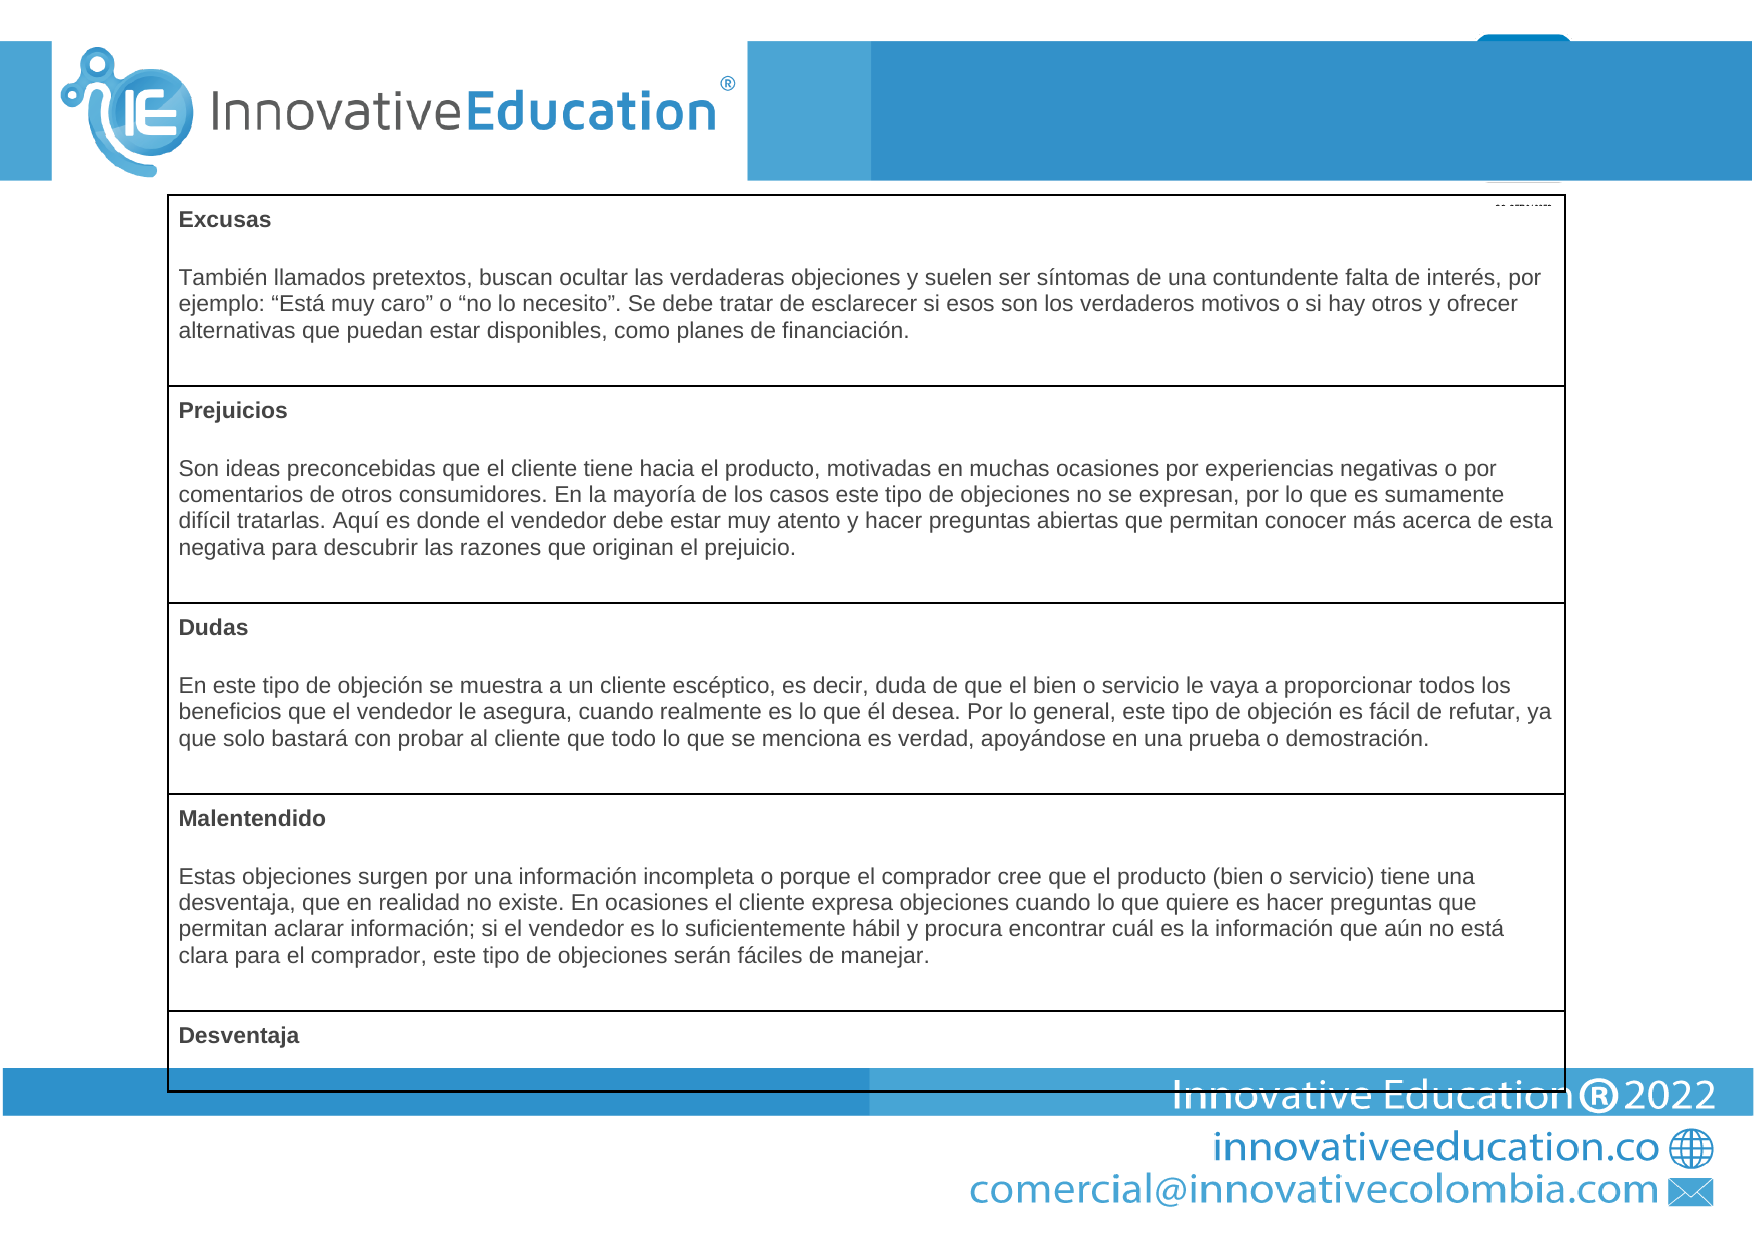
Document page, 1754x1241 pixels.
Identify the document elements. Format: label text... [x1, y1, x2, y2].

table_cell Malentendido Estas objeciones surgen por una información incompleta o porque el comprador cree que el producto (bien o servicio) tiene una desventaja, que en realidad no existe. En ocasiones el cliente expresa objeciones cuando lo que quiere es hacer preguntas que permitan aclarar información; si el vendedor es lo suficientemente hábil y procura encontrar cuál es la información que aún no está clara para el comprador, este tipo de objeciones serán fáciles de manejar. [169, 795, 1564, 1010]
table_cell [169, 1012, 1564, 1090]
picture [2, 1067, 1754, 1213]
picture [0, 28, 1752, 214]
table_cell Dudas En este tipo de objeción se muestra a un cliente escéptico, es decir, duda de que el bien o servicio le vaya a proporcionar todos los beneficios que el vendedor le asegura, cuando realmente es lo que él desea. Por lo general, este tipo de objeción es fácil de refutar, ya que solo bastará con probar al cliente que todo lo que se menciona es verdad, apoyándose en una prueba o demostración. [169, 604, 1564, 793]
table_cell Prejuicios Son ideas preconcebidas que el cliente tiene hacia el producto, motivadas en muchas ocasiones por experiencias negativas o por comentarios de otros consumidores. En la mayoría de los casos este tipo de objeciones no se expresan, por lo que es sumamente difícil tratarlas. Aquí es donde el vendedor debe estar muy atento y hacer preguntas abiertas que permitan conocer más acerca de esta negativa para descubrir las razones que originan el prejuicio. [169, 387, 1564, 602]
table_cell Excusas También llamados pretextos, buscan ocultar las verdaderas objeciones y suelen ser síntomas de una contundente falta de interés, por ejemplo: “Está muy caro” o “no lo necesito”. Se debe tratar de esclarecer si esos son los verdaderos motivos o si hay otros y ofrecer alternativas que puedan estar disponibles, como planes de financiación. [169, 196, 1564, 384]
